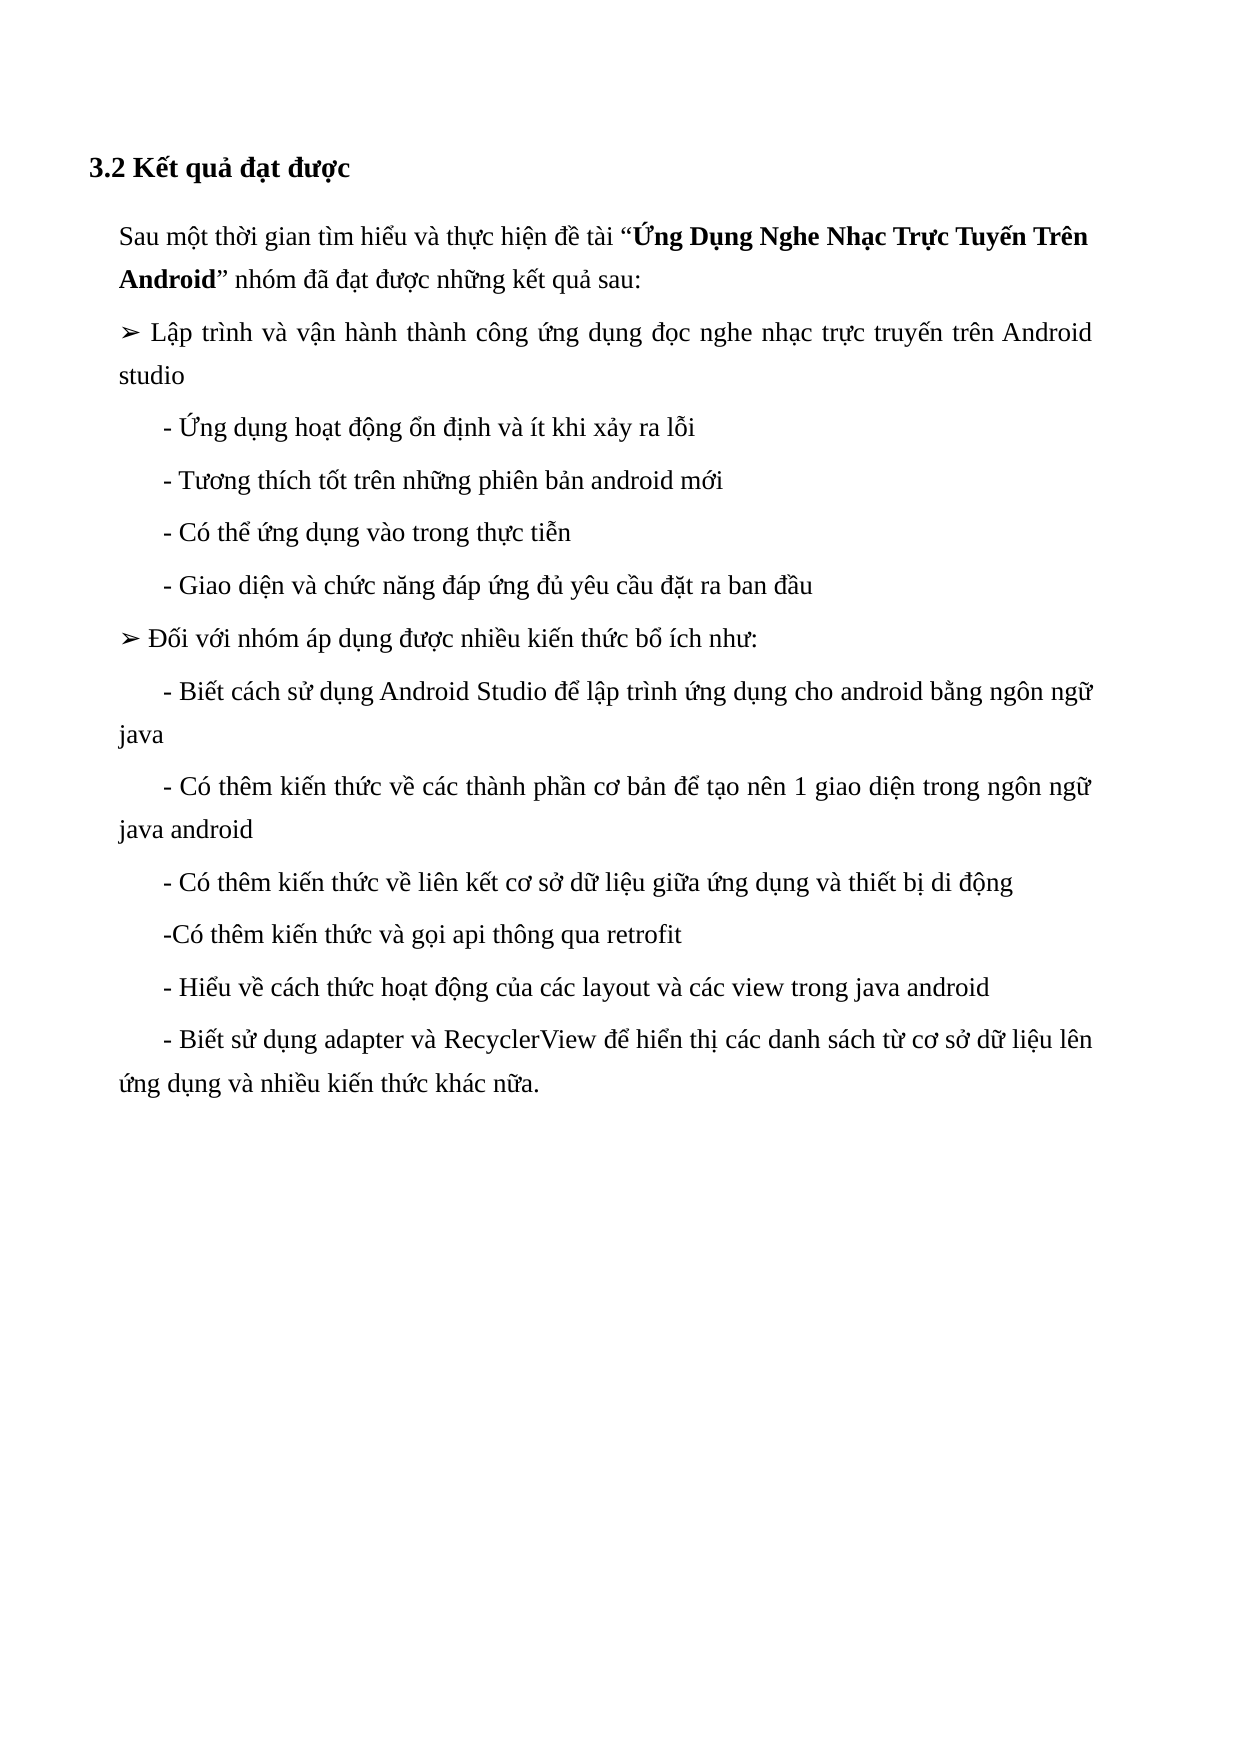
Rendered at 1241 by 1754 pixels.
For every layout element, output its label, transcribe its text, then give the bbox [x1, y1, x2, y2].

text Sau một thời gian tìm hiểu và thực hiện đề tài “Ứng Dụng Nghe Nhạc Trực Tuyến Trên Android” nhóm đã đạt được những kết quả sau: [118, 217, 1093, 298]
text ➢ Đối với nhóm áp dụng được nhiều kiến thức bổ ích như: [118, 618, 1093, 656]
text -Có thêm kiến thức và gọi api thông qua retrofit [118, 915, 1093, 953]
text - Tương thích tốt trên những phiên bản android mới [118, 461, 1093, 498]
text - Giao diện và chức năng đáp ứng đủ yêu cầu đặt ra ban đầu [118, 566, 1093, 603]
text ➢ Lập trình và vận hành thành công ứng dụng đọc nghe nhạc trực truyến trên Android studio [118, 313, 1093, 393]
text - Có thêm kiến thức về liên kết cơ sở dữ liệu giữa ứng dụng và thiết bị di động [118, 863, 1093, 900]
text - Hiểu về cách thức hoạt động của các layout và các view trong java android [118, 968, 1093, 1005]
subtitle Kết quả đạt được [89, 148, 1093, 185]
text - Biết cách sử dụng Android Studio để lập trình ứng dụng cho android bằng ngôn ngữ java [118, 672, 1093, 752]
text - Có thể ứng dụng vào trong thực tiễn [118, 513, 1093, 551]
text - Biết sử dụng adapter và RecyclerView để hiển thị các danh sách từ cơ sở dữ liệu lên ứng dụng và nhiều kiến thức khác nữa. [118, 1020, 1093, 1101]
text - Ứng dụng hoạt động ổn định và ít khi xảy ra lỗi [118, 408, 1093, 446]
text - Có thêm kiến thức về các thành phần cơ bản để tạo nên 1 giao diện trong ngôn ngữ java android [118, 767, 1093, 848]
